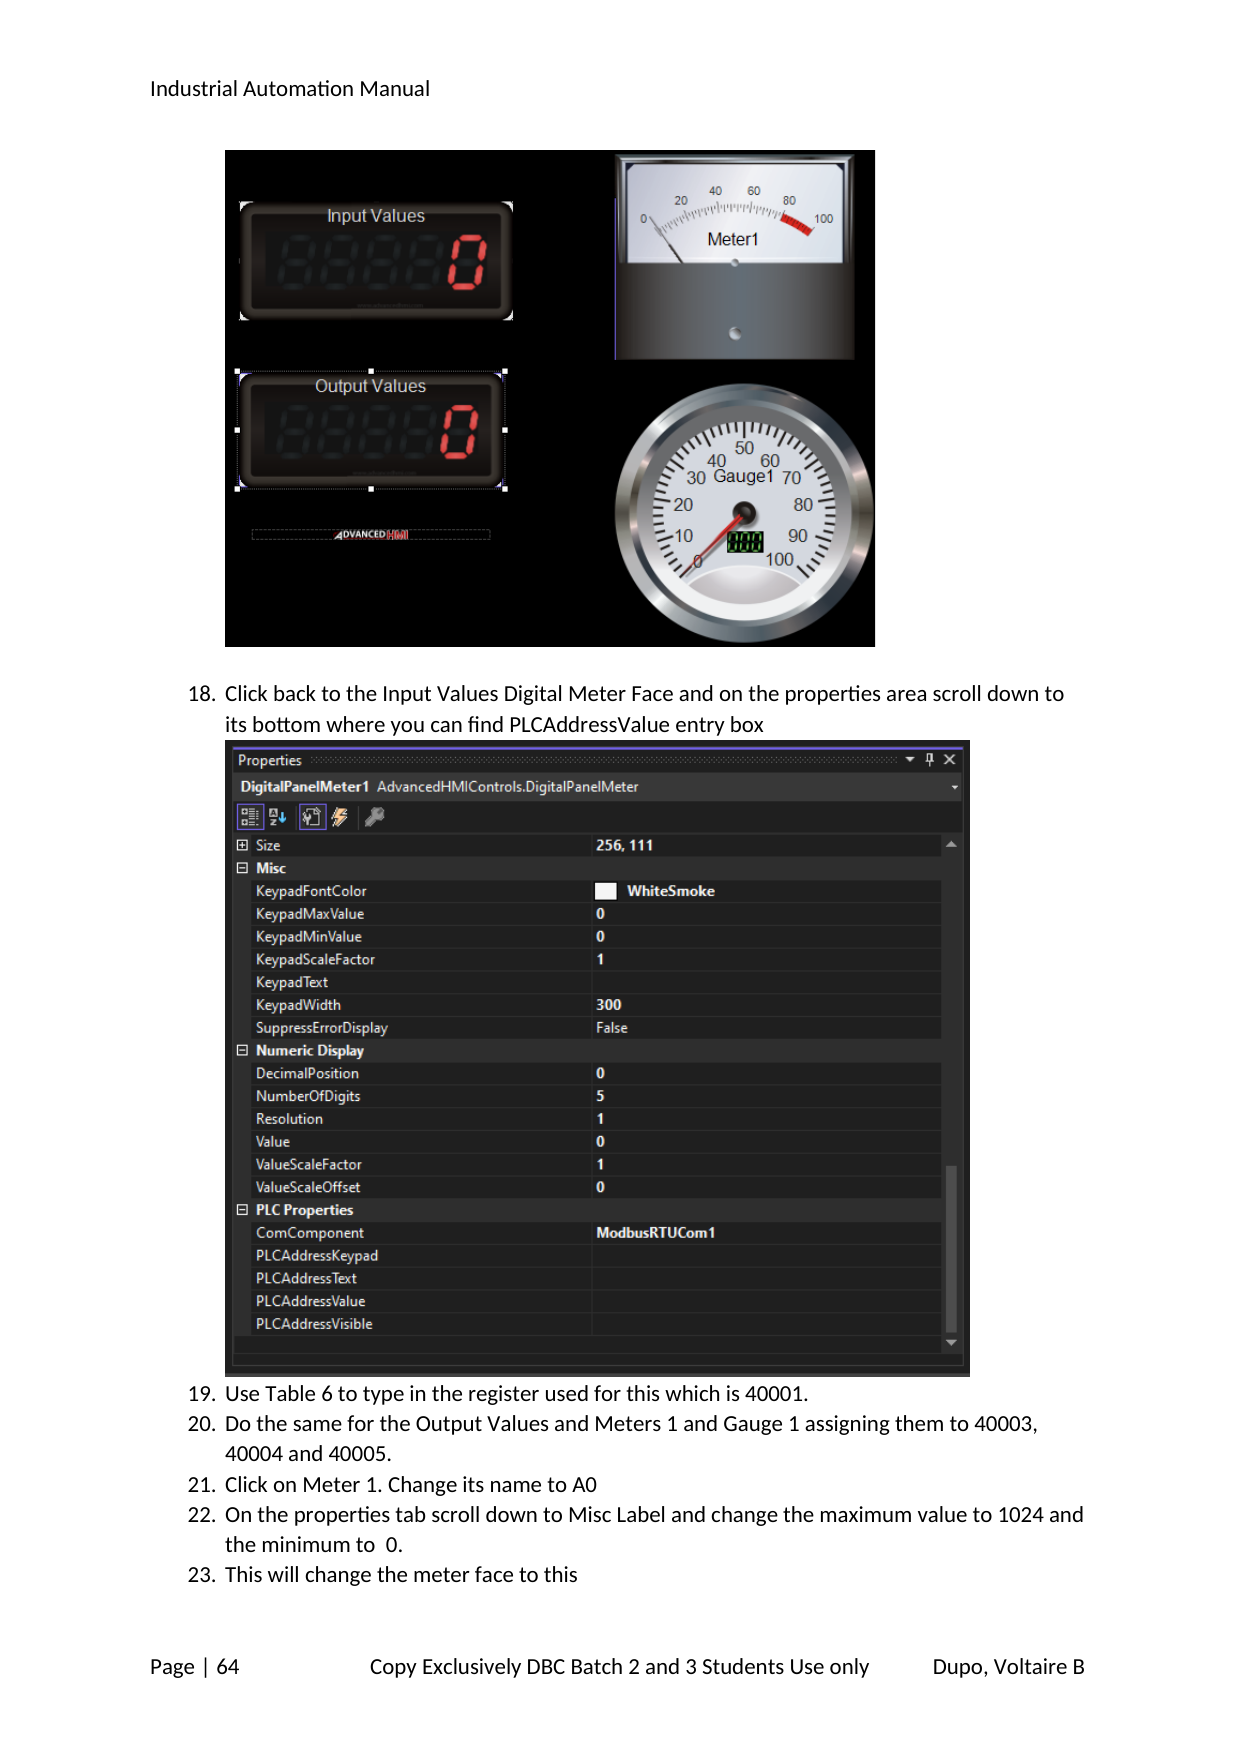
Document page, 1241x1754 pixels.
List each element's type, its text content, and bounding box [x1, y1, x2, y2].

list Click on Meter 1. Change its name to A0 [187, 1470, 1090, 1498]
list This will change the meter face to this [187, 1560, 1090, 1588]
list Use Table 6 to type in the register used for this which is 40001. [187, 1379, 1090, 1407]
picture [225, 150, 876, 647]
list Do the same for the Output Values and Meters 1 and Gauge 1 assigning them to 40003, 40004 and 40005. [187, 1409, 1090, 1467]
list On the properties tab scroll down to Misc Label and change the maximum value to 1024 and the minimum to 0. [187, 1500, 1090, 1558]
list Click back to the Input Values Digital Meter Face and on the properties area scroll down to its bottom where you can find PLCAddressValue entry box [187, 679, 1090, 738]
picture [225, 740, 970, 1377]
